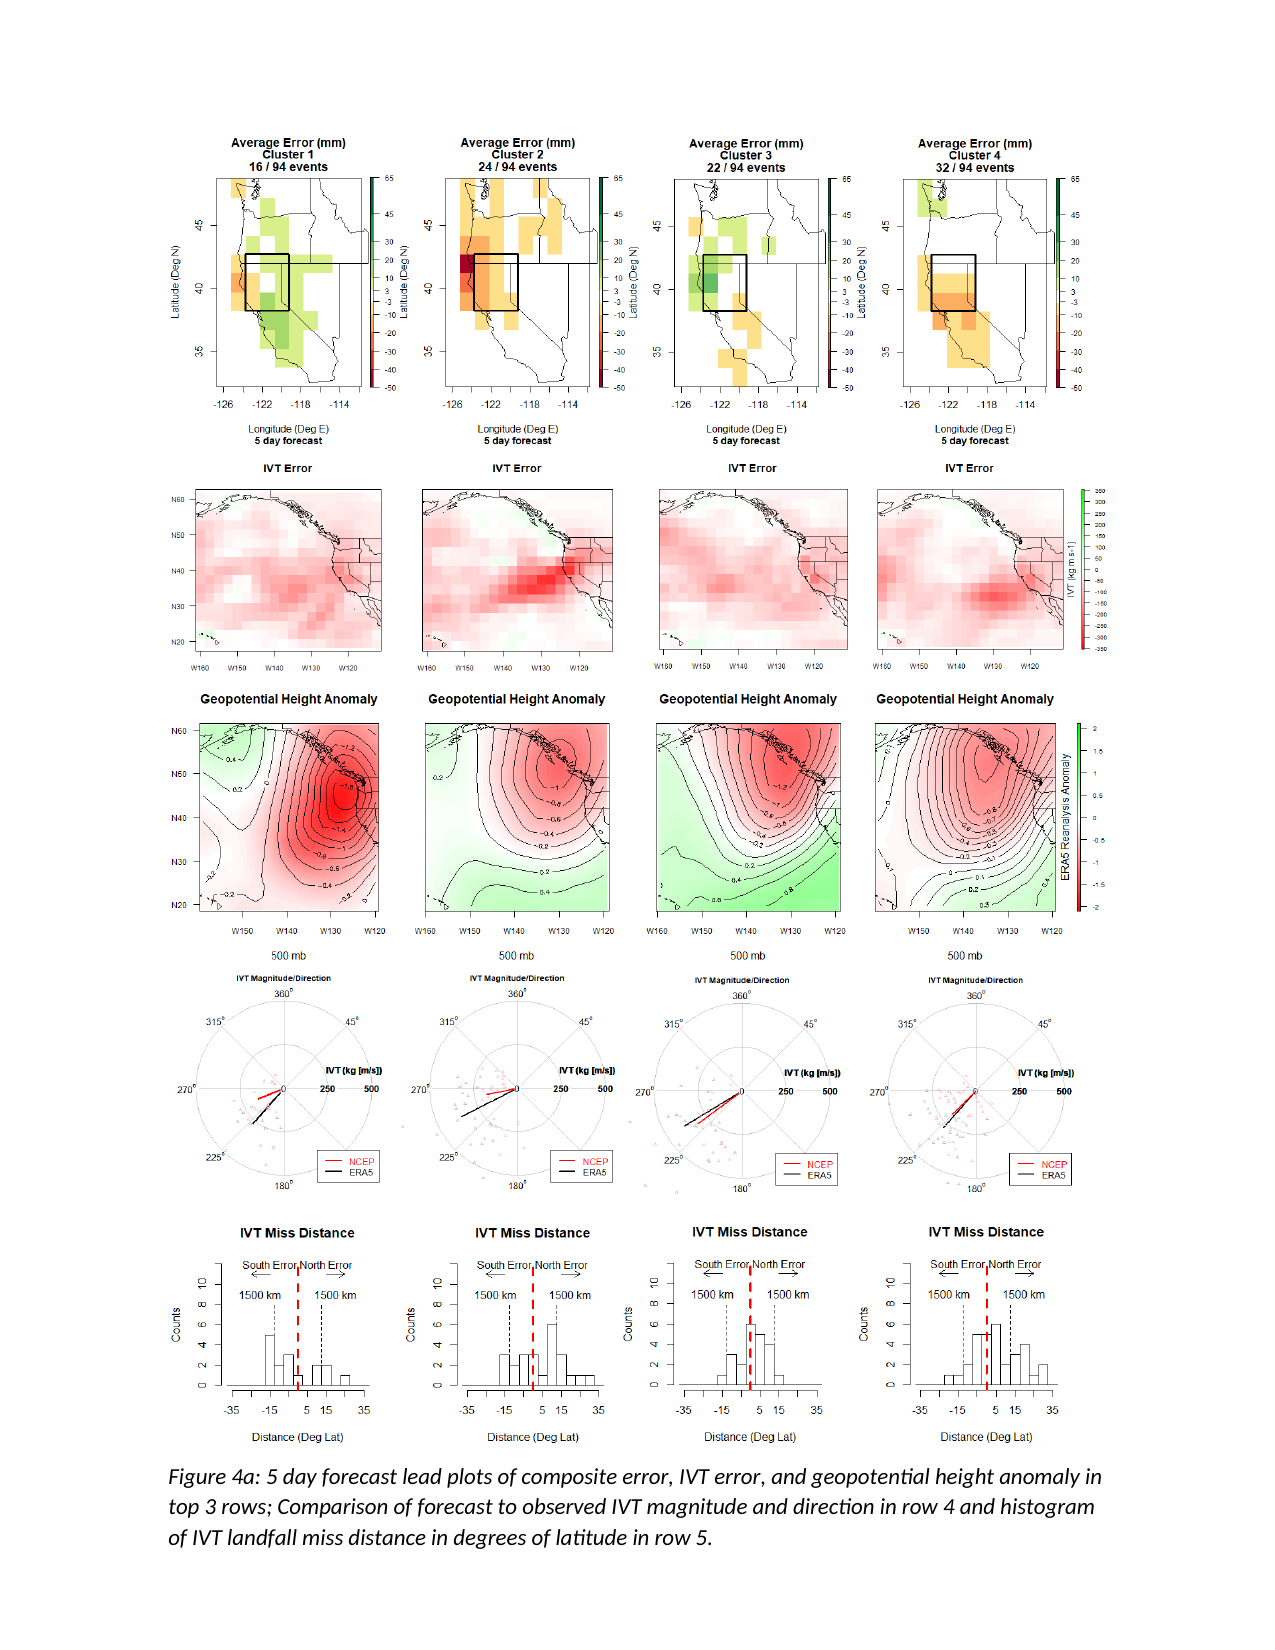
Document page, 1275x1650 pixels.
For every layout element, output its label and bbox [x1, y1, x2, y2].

picture [167, 129, 1113, 1457]
